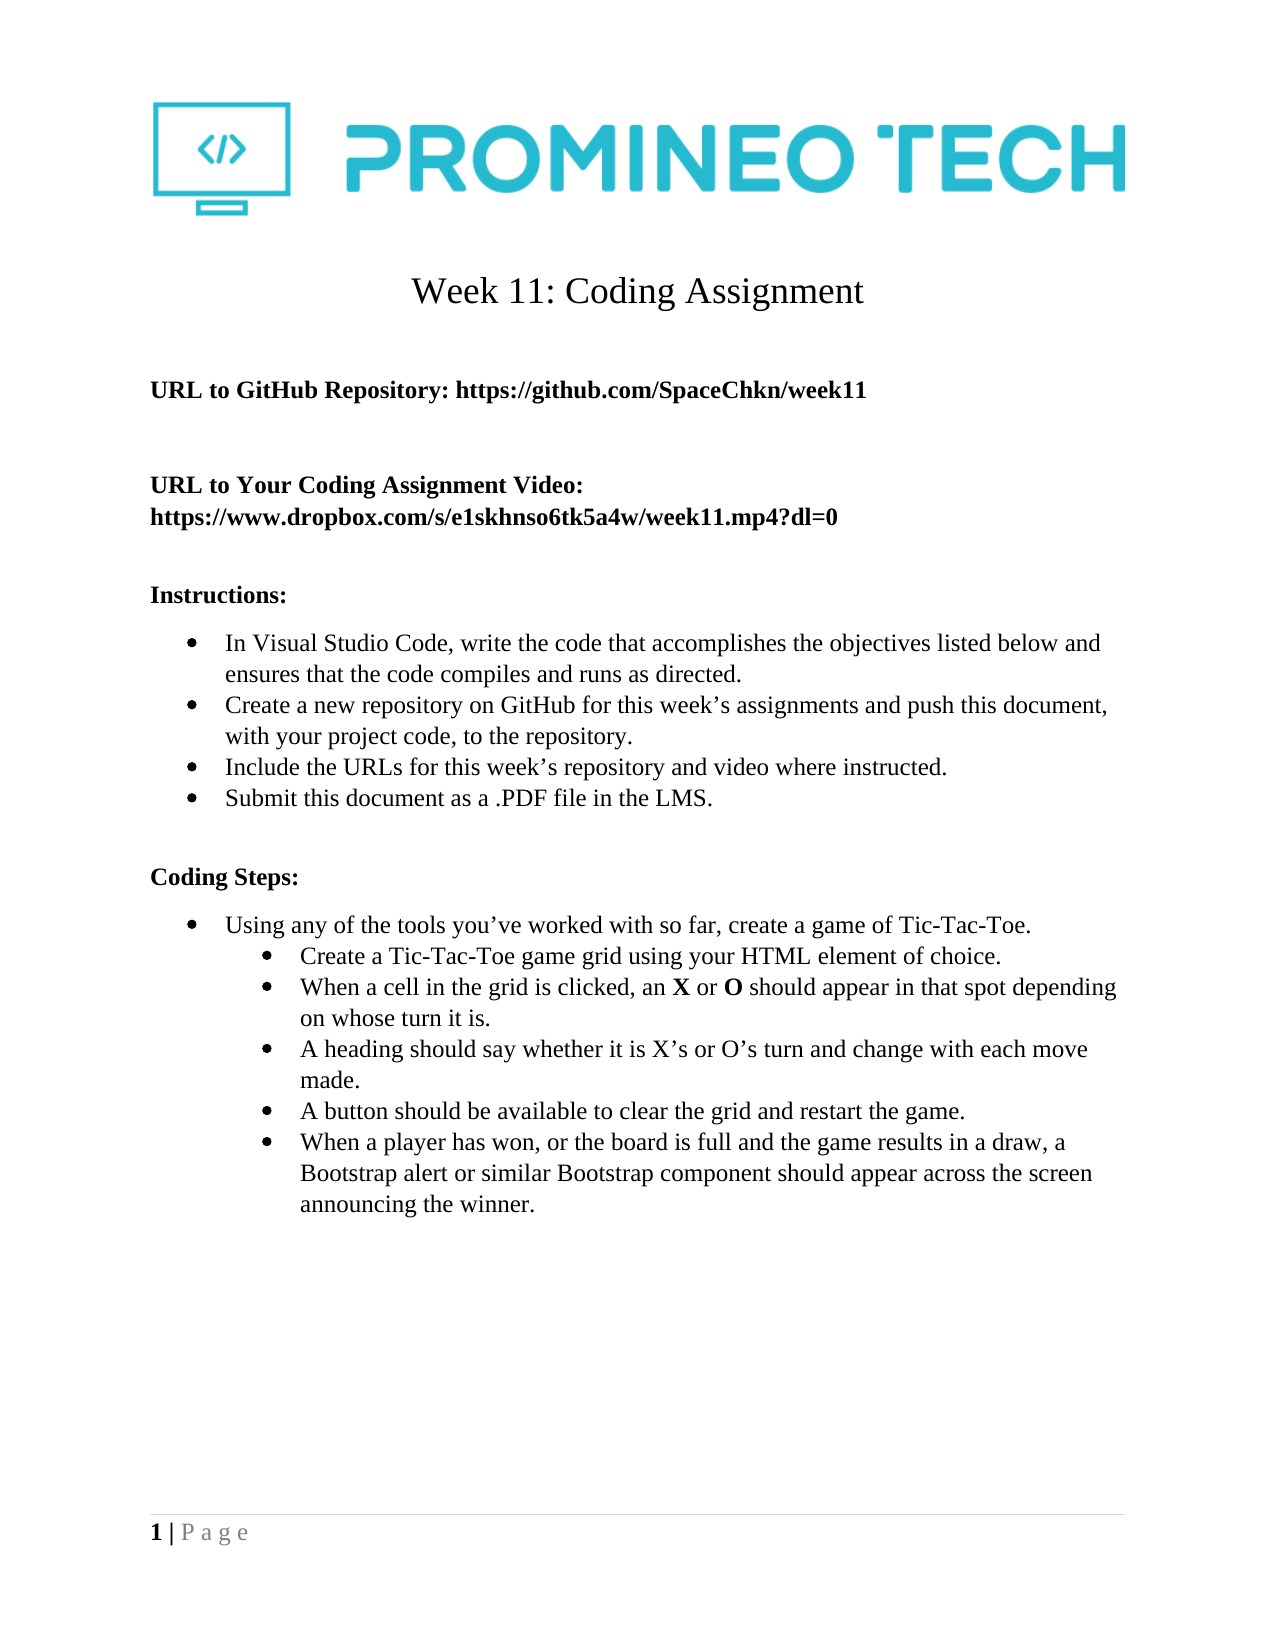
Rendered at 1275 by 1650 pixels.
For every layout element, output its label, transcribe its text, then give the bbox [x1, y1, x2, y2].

text URL to Your Coding Assignment Video: https://www.dropbox.com/s/e1skhnso6tk5a4w/week11.mp4?dl=0 [150, 471, 1125, 561]
list Include the URLs for this week’s repository and video where instructed. [187, 752, 1125, 781]
list Using any of the tools you’ve worked with so far, create a game of Tic-Tac-Toe. [187, 910, 1125, 938]
list When a cell in the grid is clicked, an X or O should appear in that spot depending on whose turn it is. [262, 972, 1125, 1032]
list A heading should say whether it is X’s or O’s turn and change with each move made. [262, 1034, 1125, 1094]
list Create a new repository on GitHub for this week’s assignments and push this document, with your project code, to the repository. [187, 690, 1125, 750]
text Instructions: [150, 580, 1125, 609]
text Coding Steps: [150, 862, 1125, 891]
text URL to GitHub Repository: https://github.com/SpaceChkn/week11 [150, 344, 1125, 404]
list In Visual Studio Code, write the code that accomplishes the objectives listed below and ensures that the code compiles and runs as directed. [187, 628, 1125, 688]
picture [150, 100, 1125, 219]
list A button should be available to clear the grid and restart the game. [262, 1096, 1125, 1125]
list Submit this document as a .PDF file in the LMS. [187, 783, 1125, 843]
list When a player has won, or the board is full and the game results in a draw, a Bootstrap alert or similar Bootstrap component should appear across the screen announcing the winner. [262, 1127, 1125, 1249]
list Create a Tic-Tac-Toe game grid using your HTML element of choice. [262, 941, 1125, 969]
